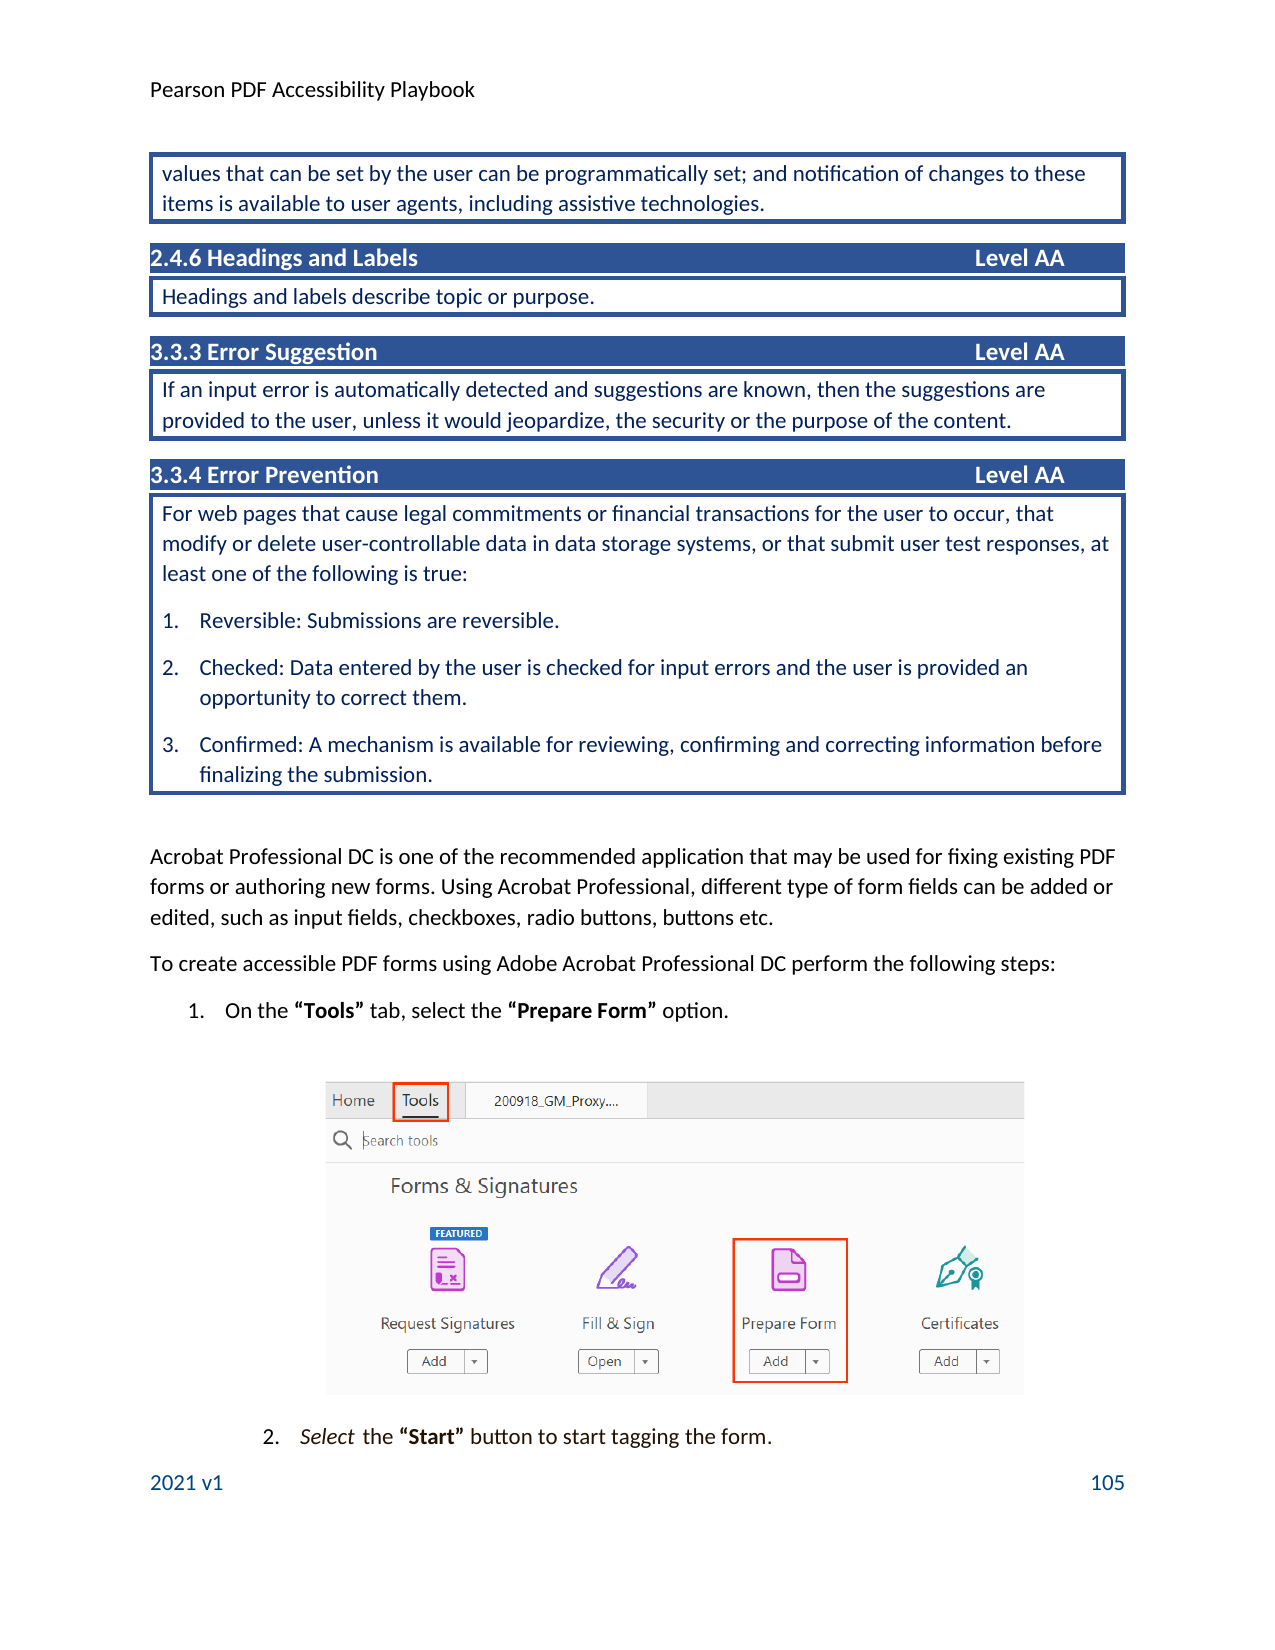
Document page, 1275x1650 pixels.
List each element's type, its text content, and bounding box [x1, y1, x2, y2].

text 3.3.4 Error Prevention Level AA [150, 459, 1125, 490]
text Headings and labels describe topic or purpose. [153, 280, 1121, 312]
list Reversible: Submissions are reversible. [153, 600, 1121, 634]
picture [325, 1081, 1025, 1395]
list Checked: Data entered by the user is checked for input errors and the user is provided an opportunity to correct them. [153, 647, 1121, 712]
text For web pages that cause legal commitments or financial transactions for the user to occur, that modify or delete user-controllable data in data storage systems, or that submit user test responses, at least one of the following is true: [153, 497, 1121, 588]
text 2.4.6 Headings and Labels Level AA [150, 243, 1125, 273]
list Select the “Start” button to start tagging the form. [262, 1422, 1125, 1450]
text If an input error is automatically detected and suggestions are known, then the suggestions are provided to the user, unless it would jeopardize, the security or the purpose of the content. [153, 374, 1121, 436]
list On the “Tools” tab, select the “Prepare Form” option. [187, 996, 1125, 1024]
text 3.3.3 Error Suggestion Level AA [150, 336, 1125, 366]
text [153, 157, 1121, 219]
list Confirmed: A mechanism is available for reviewing, confirming and correcting information before finalizing the submission. [153, 724, 1121, 791]
text Acrobat Professional DC is one of the recommended application that may be used for fixing existing PDF forms or authoring new forms. Using Acrobat Professional, different type of form fields can be added or edited, such as input fields, checkboxes, radio buttons, buttons etc. [150, 842, 1125, 931]
text To create accessible PDF forms using Adobe Acrobat Professional DC perform the following steps: [150, 949, 1125, 978]
